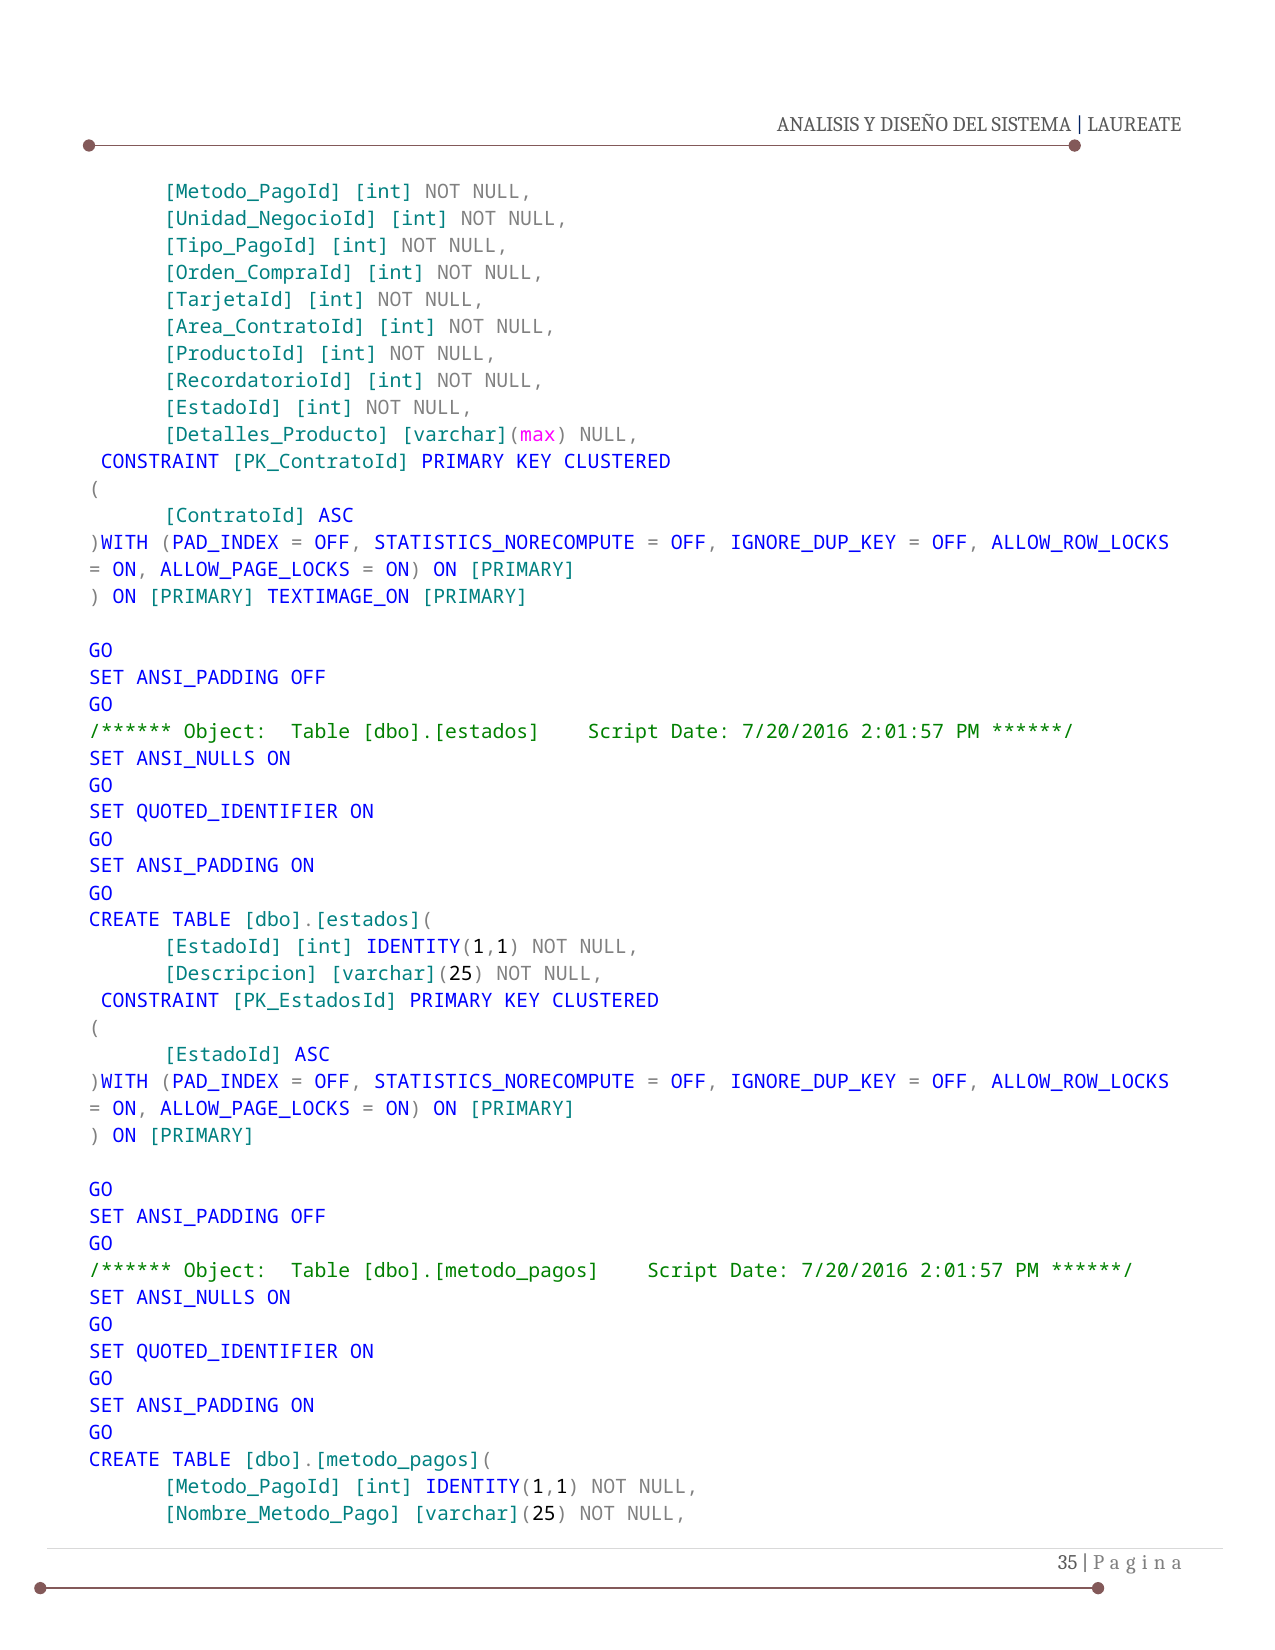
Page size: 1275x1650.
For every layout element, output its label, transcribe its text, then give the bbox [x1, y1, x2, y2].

text [Descripcion] [varchar](25) NOT NULL, [89, 960, 1181, 987]
text SET ANSI_PADDING OFF [89, 663, 1181, 690]
text )WITH (PAD_INDEX = OFF, STATISTICS_NORECOMPUTE = OFF, IGNORE_DUP_KEY = OFF, ALLOW_ROW_LOCKS = ON, ALLOW_PAGE_LOCKS = ON) ON [PRIMARY] [89, 1068, 1181, 1122]
text [Unidad_NegocioId] [int] NOT NULL, [89, 204, 1181, 231]
text CONSTRAINT [PK_ContratoId] PRIMARY KEY CLUSTERED [89, 447, 1181, 474]
text SET ANSI_NULLS ON [89, 1283, 1181, 1310]
text ) ON [PRIMARY] [89, 1122, 1181, 1148]
text [Nombre_Metodo_Pago] [varchar](25) NOT NULL, [89, 1499, 1181, 1526]
text )WITH (PAD_INDEX = OFF, STATISTICS_NORECOMPUTE = OFF, IGNORE_DUP_KEY = OFF, ALLOW_ROW_LOCKS = ON, ALLOW_PAGE_LOCKS = ON) ON [PRIMARY] [89, 528, 1181, 582]
text [Orden_CompraId] [int] NOT NULL, [89, 258, 1181, 285]
text [Tipo_PagoId] [int] NOT NULL, [89, 231, 1181, 258]
text SET QUOTED_IDENTIFIER ON [89, 1337, 1181, 1364]
text GO [89, 1310, 1181, 1337]
text GO [89, 825, 1181, 852]
text [Metodo_PagoId] [int] IDENTITY(1,1) NOT NULL, [89, 1472, 1181, 1499]
text [Detalles_Producto] [varchar](max) NULL, [89, 420, 1181, 447]
text GO [89, 879, 1181, 906]
text ( [89, 474, 1181, 501]
text [Metodo_PagoId] [int] NOT NULL, [89, 177, 1181, 204]
text SET ANSI_PADDING ON [89, 852, 1181, 879]
text [ProductoId] [int] NOT NULL, [89, 339, 1181, 366]
text CREATE TABLE [dbo].[estados]( [89, 906, 1181, 933]
text GO [89, 771, 1181, 798]
text CONSTRAINT [PK_EstadosId] PRIMARY KEY CLUSTERED [89, 987, 1181, 1014]
text [EstadoId] [int] IDENTITY(1,1) NOT NULL, [89, 933, 1181, 960]
text [Area_ContratoId] [int] NOT NULL, [89, 312, 1181, 339]
text [RecordatorioId] [int] NOT NULL, [89, 366, 1181, 393]
text /****** Object: Table [dbo].[metodo_pagos] Script Date: 7/20/2016 2:01:57 PM ******/ [89, 1256, 1181, 1283]
text ) ON [PRIMARY] TEXTIMAGE_ON [PRIMARY] [89, 582, 1181, 609]
text SET QUOTED_IDENTIFIER ON [89, 798, 1181, 825]
text GO [89, 1418, 1181, 1445]
text SET ANSI_PADDING OFF [89, 1202, 1181, 1229]
text SET ANSI_NULLS ON [89, 744, 1181, 771]
text CREATE TABLE [dbo].[metodo_pagos]( [89, 1445, 1181, 1472]
text [EstadoId] ASC [89, 1041, 1181, 1068]
text GO [89, 690, 1181, 717]
text /****** Object: Table [dbo].[estados] Script Date: 7/20/2016 2:01:57 PM ******/ [89, 717, 1181, 744]
text GO [89, 1229, 1181, 1256]
text SET ANSI_PADDING ON [89, 1391, 1181, 1418]
text GO [89, 1176, 1181, 1202]
text [TarjetaId] [int] NOT NULL, [89, 285, 1181, 312]
text ( [89, 1014, 1181, 1041]
text GO [89, 1364, 1181, 1391]
text [ContratoId] ASC [89, 501, 1181, 528]
text [EstadoId] [int] NOT NULL, [89, 393, 1181, 420]
text GO [89, 636, 1181, 663]
